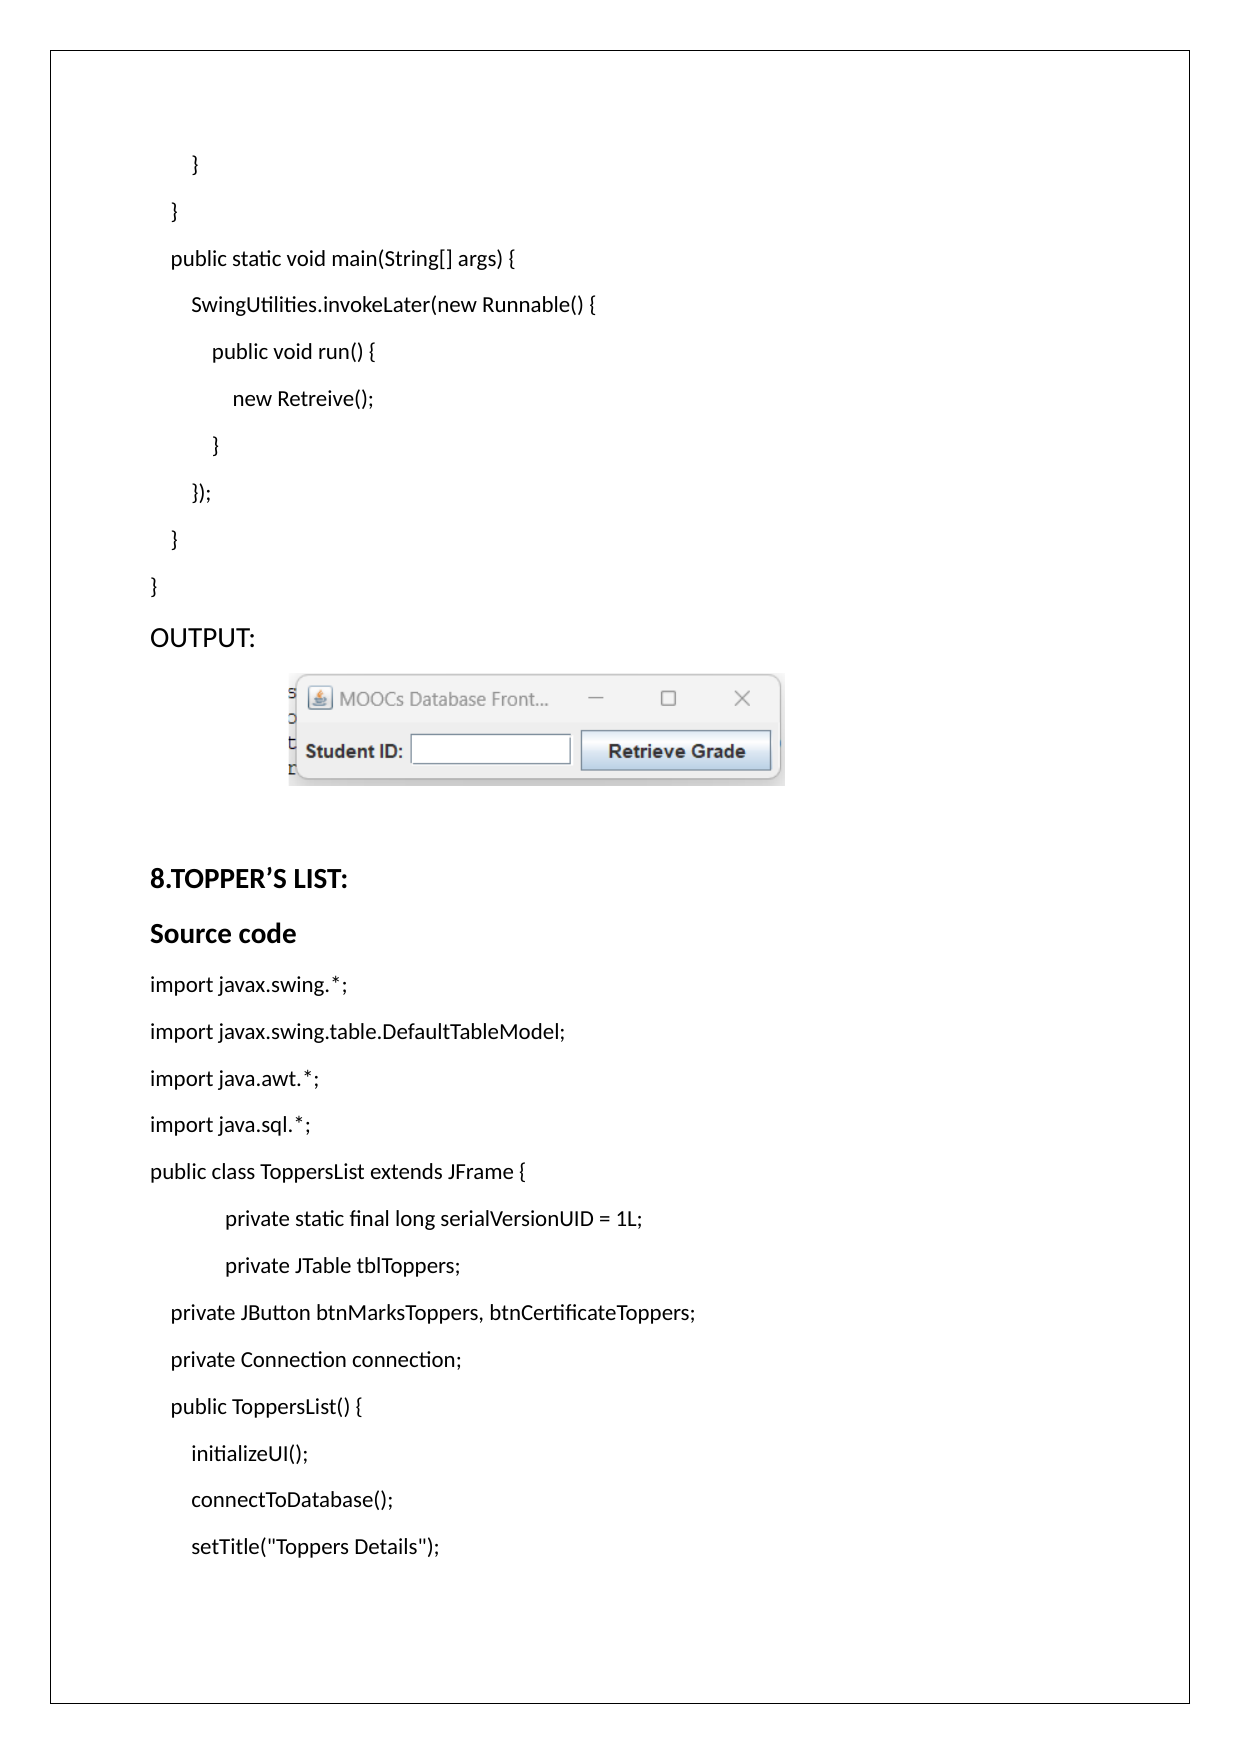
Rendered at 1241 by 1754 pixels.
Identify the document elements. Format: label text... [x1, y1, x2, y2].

text 8.TOPPER’S LIST: [150, 860, 1090, 895]
text } [150, 431, 1090, 459]
text new Retreive(); [150, 384, 1090, 412]
text }); [150, 478, 1090, 506]
text private JTable tblToppers; [150, 1251, 1090, 1279]
text public class ToppersList extends JFrame { [150, 1157, 1090, 1185]
text public static void main(String[] args) { [150, 244, 1090, 272]
text SwingUtilities.invokeLater(new Runnable() { [150, 291, 1090, 319]
text } [150, 197, 1090, 225]
text import javax.swing.table.DefaultTableModel; [150, 1017, 1090, 1045]
text } [150, 572, 1090, 600]
text connectToDatabase(); [150, 1486, 1090, 1513]
text import java.sql.*; [150, 1111, 1090, 1138]
text initializeUI(); [150, 1439, 1090, 1467]
text private static final long serialVersionUID = 1L; [150, 1204, 1090, 1232]
text setTitle("Toppers Details"); [150, 1532, 1090, 1560]
text import java.awt.*; [150, 1064, 1090, 1092]
text import javax.swing.*; [150, 970, 1090, 998]
text } [150, 525, 1090, 553]
text private JButton btnMarksToppers, btnCertificateToppers; [150, 1298, 1090, 1326]
text OUTPUT: [150, 619, 1090, 654]
text private Connection connection; [150, 1345, 1090, 1373]
picture [288, 673, 785, 786]
text public ToppersList() { [150, 1392, 1090, 1420]
text Source code [150, 915, 1090, 950]
text } [150, 150, 1090, 178]
text public void run() { [150, 337, 1090, 366]
